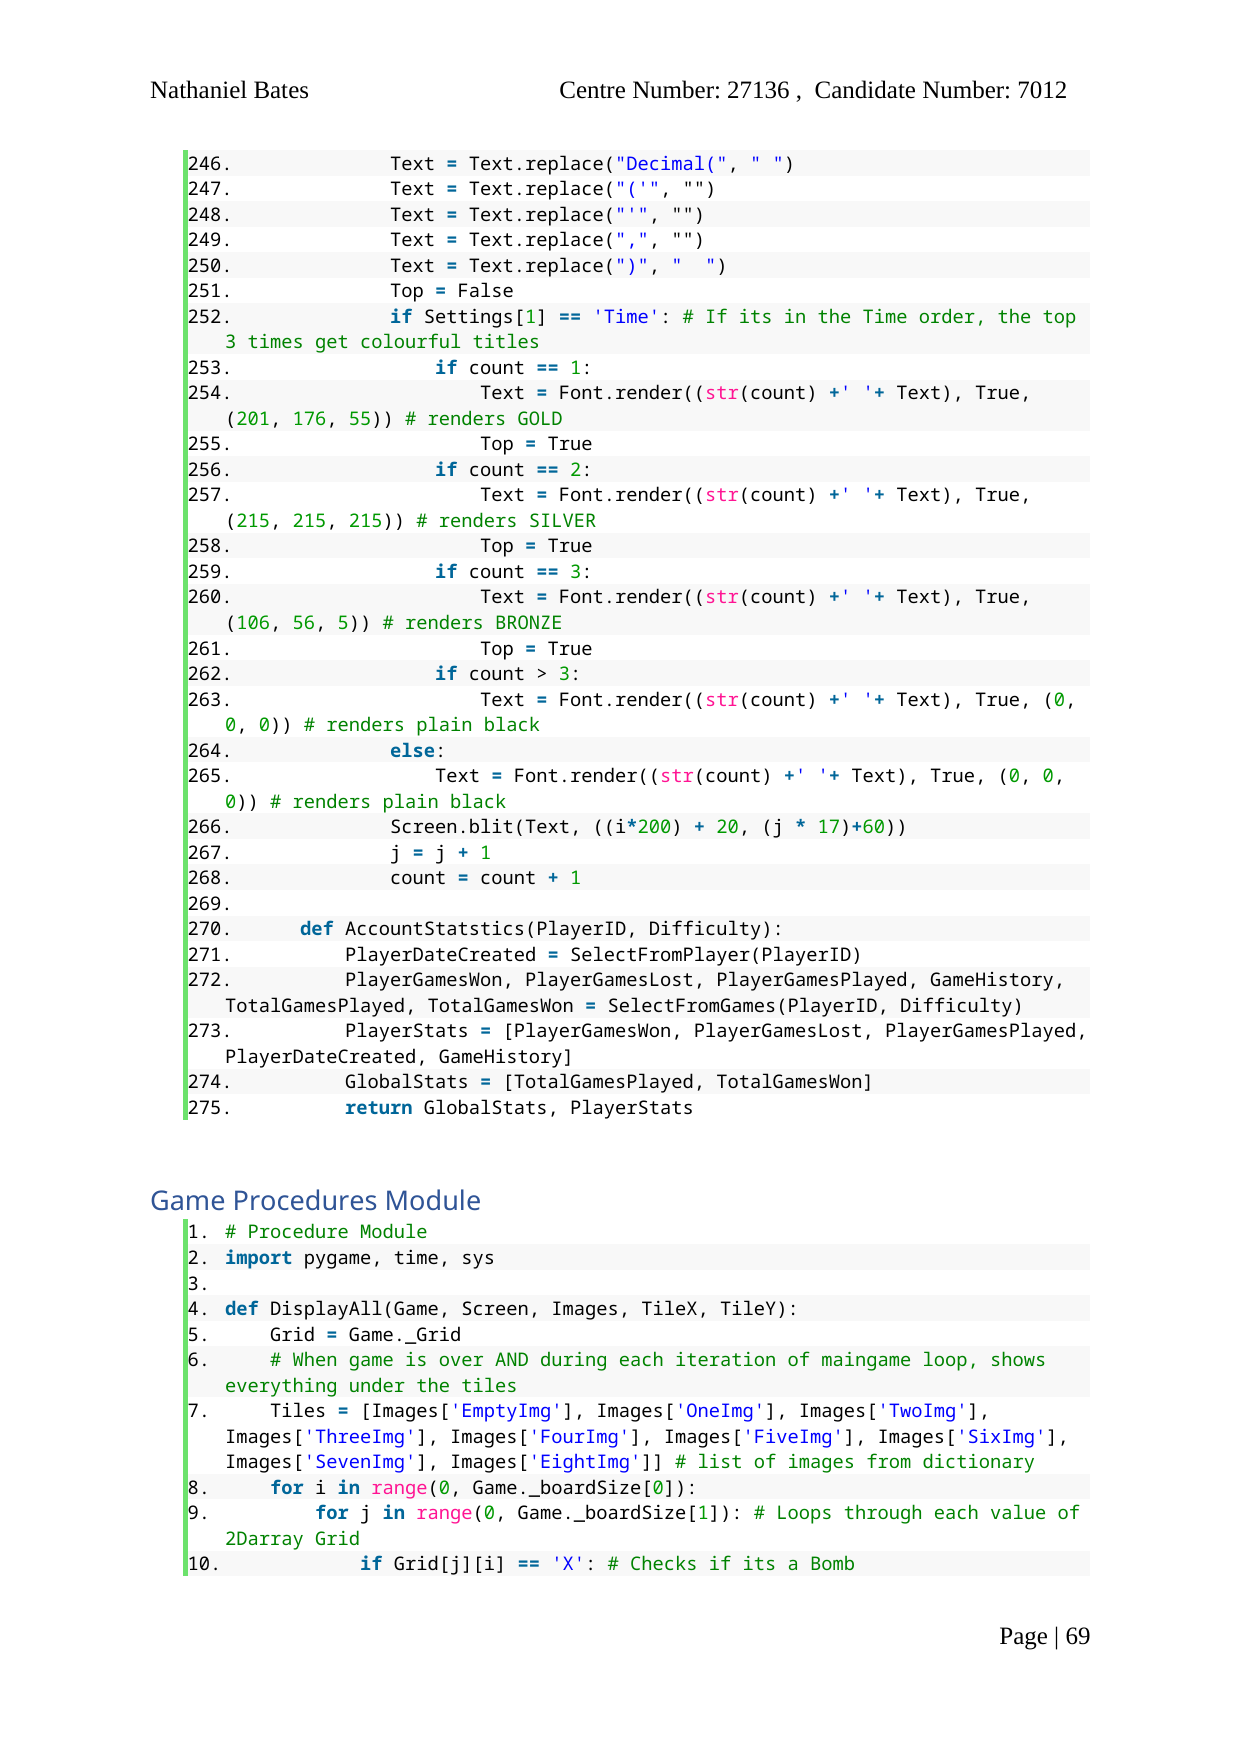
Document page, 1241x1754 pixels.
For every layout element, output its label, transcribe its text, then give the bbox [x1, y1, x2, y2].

list GlobalStats = [TotalGamesPlayed, TotalGamesWon] [188, 1069, 1090, 1094]
list if count == 1: [188, 354, 1090, 380]
list PlayerStats = [PlayerGamesWon, PlayerGamesLost, PlayerGamesPlayed, PlayerDateCreated, GameHistory] [188, 1018, 1090, 1069]
list Top = True [188, 533, 1090, 558]
list if Settings[1] == 'Time': # If its in the Time order, the top 3 times get colourful titles [188, 303, 1090, 354]
list # Procedure Module [188, 1219, 1090, 1244]
list Text = Text.replace(")", " ") [188, 252, 1090, 278]
list if count == 3: [188, 558, 1090, 584]
list Text = Font.render((str(count) +' '+ Text), True, (201, 176, 55)) # renders GOLD [188, 380, 1090, 431]
list Text = Text.replace(",", "") [188, 227, 1090, 252]
list for j in range(0, Game._boardSize[1]): # Loops through each value of 2Darray Grid [188, 1499, 1090, 1551]
list Screen.blit(Text, ((i*200) + 20, (j * 17)+60)) [188, 813, 1090, 839]
list Top = False [188, 278, 1090, 303]
list def AccountStatstics(PlayerID, Difficulty): [188, 916, 1090, 941]
list Top = True [188, 635, 1090, 660]
list PlayerDateCreated = SelectFromPlayer(PlayerID) [188, 941, 1090, 967]
list Grid = Game._Grid [188, 1321, 1090, 1346]
list count = count + 1 [188, 864, 1090, 890]
list Text = Font.render((str(count) +' '+ Text), True, (0, 0, 0)) # renders plain black [188, 686, 1090, 737]
list # When game is over AND during each iteration of maingame loop, shows everything under the tiles [188, 1346, 1090, 1397]
list Text = Text.replace("'", "") [188, 201, 1090, 227]
list return GlobalStats, PlayerStats [188, 1094, 1090, 1120]
list Text = Text.replace("Decimal(", " ") [188, 150, 1090, 176]
list Text = Font.render((str(count) +' '+ Text), True, (215, 215, 215)) # renders SILVER [188, 482, 1090, 533]
list def DisplayAll(Game, Screen, Images, TileX, TileY): [188, 1295, 1090, 1321]
list PlayerGamesWon, PlayerGamesLost, PlayerGamesPlayed, GameHistory, TotalGamesPlayed, TotalGamesWon = SelectFromGames(PlayerID, Difficulty) [188, 967, 1090, 1018]
list import pygame, time, sys [188, 1244, 1090, 1270]
list Top = True [188, 431, 1090, 456]
list else: [188, 737, 1090, 762]
list Text = Font.render((str(count) +' '+ Text), True, (106, 56, 5)) # renders BRONZE [188, 584, 1090, 635]
list if count == 2: [188, 456, 1090, 482]
list Tiles = [Images['EmptyImg'], Images['OneImg'], Images['TwoImg'], Images['ThreeImg'], Images['FourImg'], Images['FiveImg'], Images['SixImg'], Images['SevenImg'], Images['EightImg']] # list of images from dictionary [188, 1397, 1090, 1474]
list j = j + 1 [188, 839, 1090, 864]
list if count > 3: [188, 660, 1090, 686]
list Text = Text.replace("('", "") [188, 176, 1090, 201]
subtitle Game Procedures Module [150, 1182, 1090, 1219]
list if Grid[j][i] == 'X': # Checks if its a Bomb [188, 1551, 1090, 1576]
list Text = Font.render((str(count) +' '+ Text), True, (0, 0, 0)) # renders plain black [188, 762, 1090, 813]
list for i in range(0, Game._boardSize[0]): [188, 1474, 1090, 1499]
